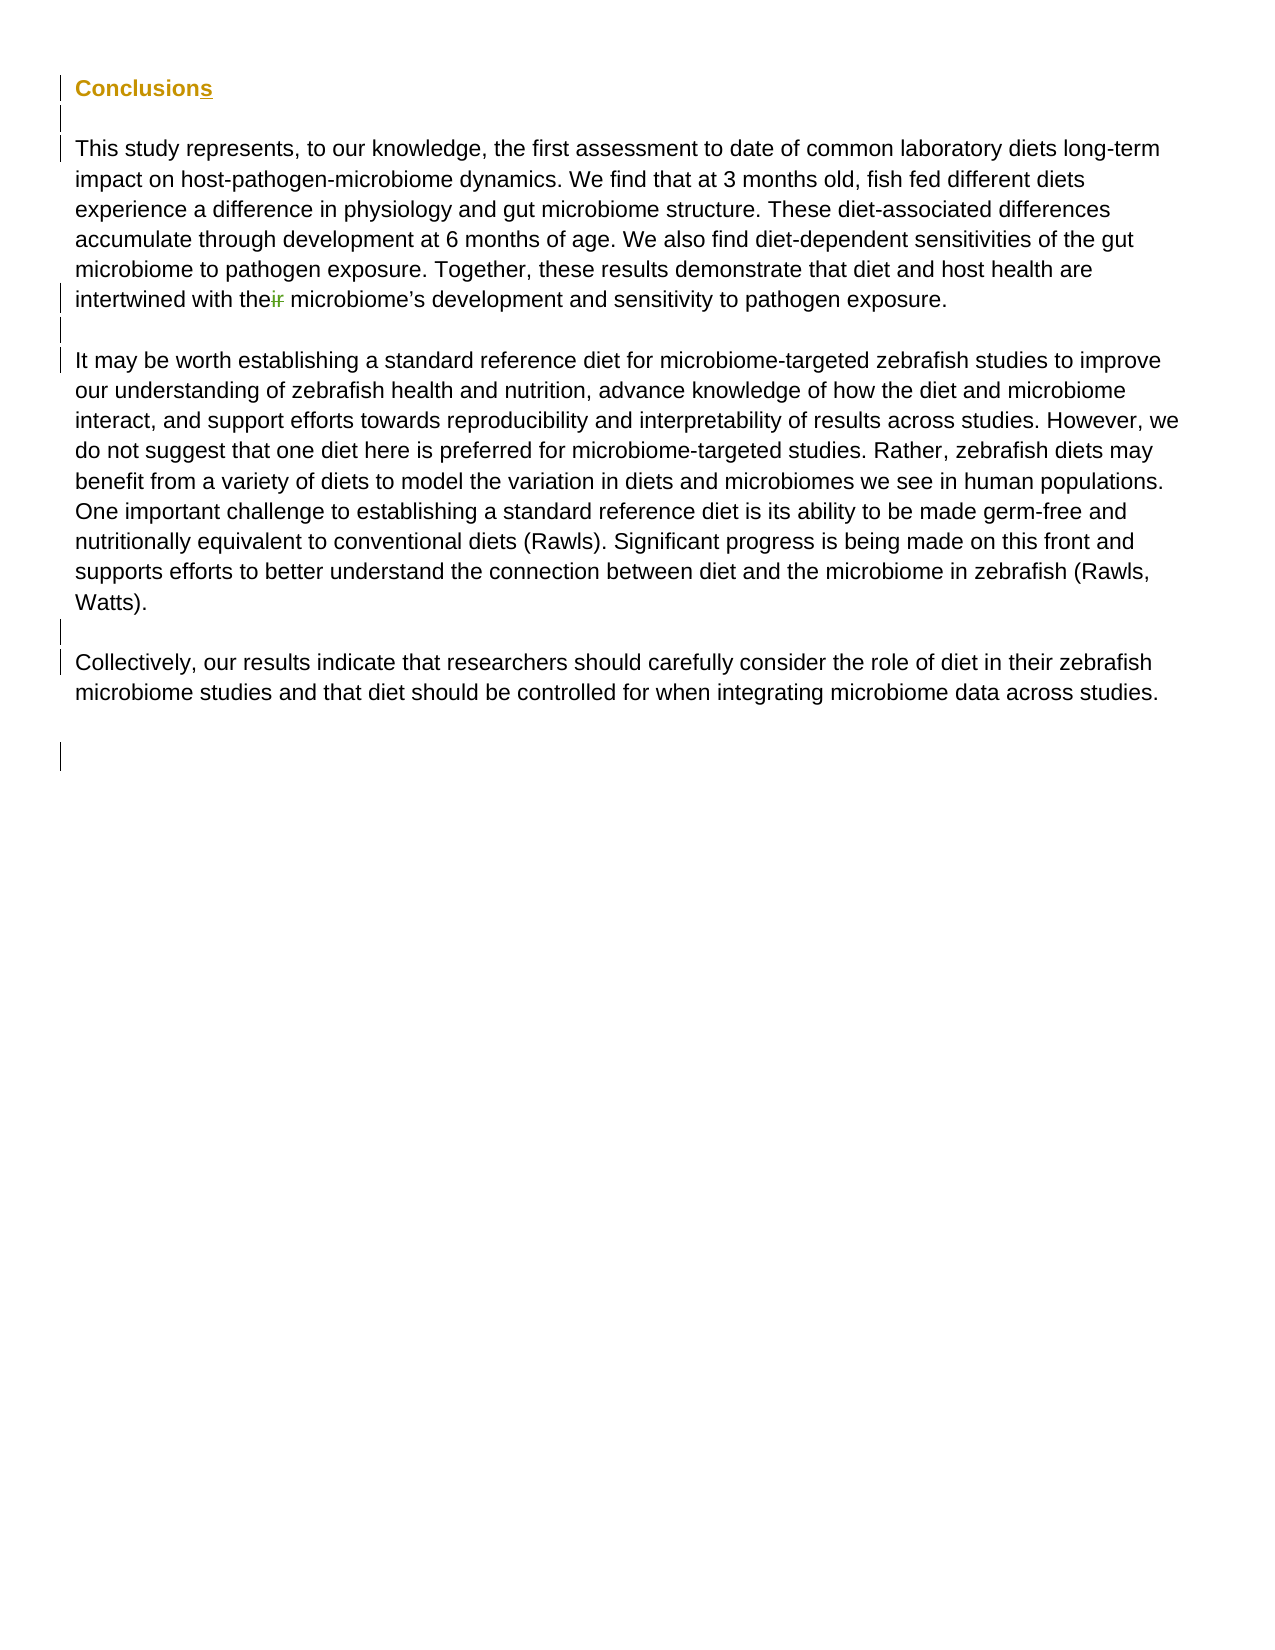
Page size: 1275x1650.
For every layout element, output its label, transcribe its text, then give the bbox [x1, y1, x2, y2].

text Conclusion [75, 75, 1200, 101]
text This study represents, to our knowledge, the first assessment to date of common laboratory diets long-term impact on host-pathogen-microbiome dynamics. We find that at 3 months old, fish fed different diets experience a difference in physiology and gut microbiome structure. These diet-associated differences accumulate through development at 6 months of age. We also find diet-dependent sensitivities of the gut microbiome to pathogen exposure. Together, these results demonstrate that diet and host health are intertwined with the microbiome’s development and sensitivity to pathogen exposure. [75, 135, 1200, 313]
text Collectively, our results indicate that researchers should carefully consider the role of diet in their zebrafish microbiome studies and that diet should be controlled for when integrating microbiome data across studies. [75, 649, 1200, 706]
text It may be worth establishing a standard reference diet for microbiome-targeted zebrafish studies to improve our understanding of zebrafish health and nutrition, advance knowledge of how the diet and microbiome interact, and support efforts towards reproducibility and interpretability of results across studies. However, we do not suggest that one diet here is preferred for microbiome-targeted studies. Rather, zebrafish diets may benefit from a variety of diets to model the variation in diets and microbiomes we see in human populations. One important challenge to establishing a standard reference diet is its ability to be made germ-free and nutritionally equivalent to conventional diets (Rawls). Significant progress is being made on this front and supports efforts to better understand the connection between diet and the microbiome in zebrafish (Rawls, Watts). [75, 347, 1200, 615]
